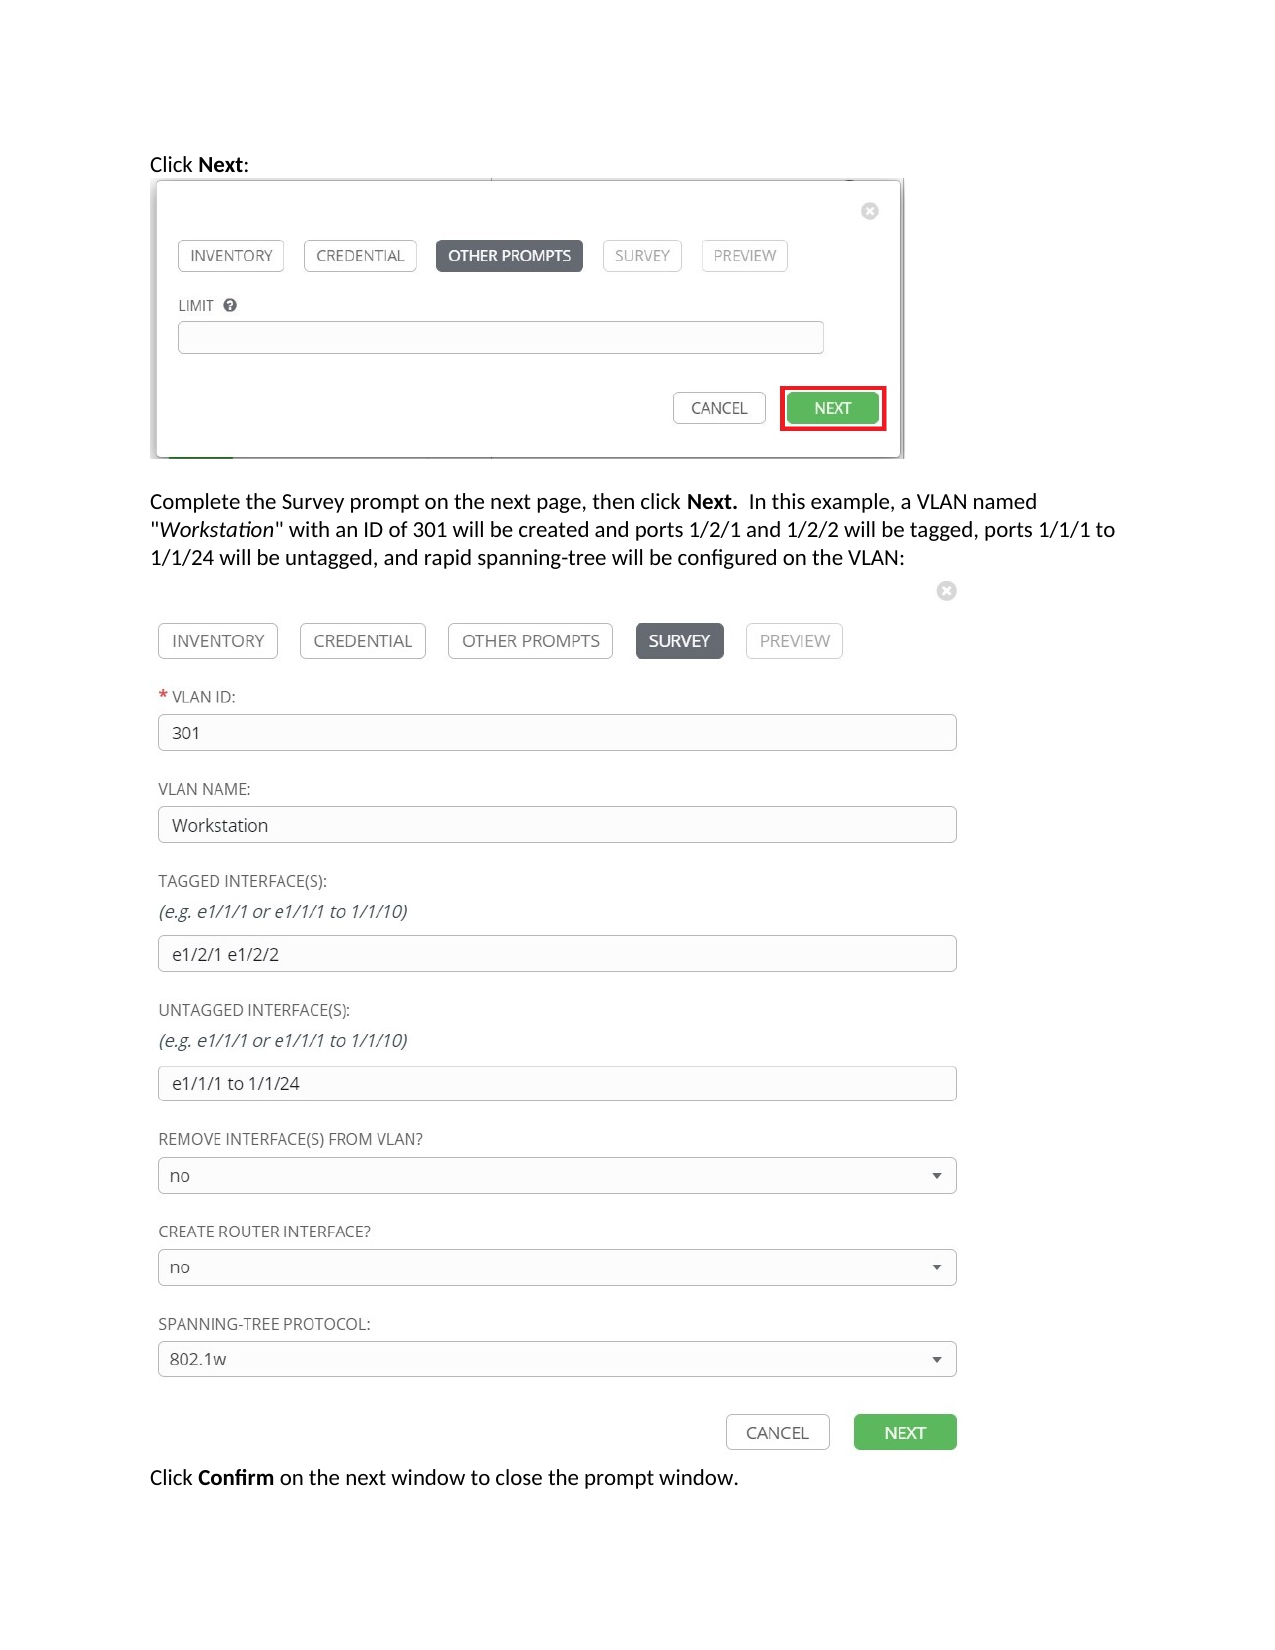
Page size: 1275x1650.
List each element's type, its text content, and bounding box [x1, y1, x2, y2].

text Complete the Survey prompt on the next page, then click Next. In this example, a VLAN named "Workstation" with an ID of 301 will be created and ports 1/2/1 and 1/2/2 will be tagged, ports 1/1/1 to 1/1/24 will be untagged, and rapid spanning-tree will be configured on the VLAN: [150, 487, 1125, 571]
picture [150, 178, 905, 459]
text Click Next: [150, 150, 1125, 178]
picture [150, 570, 965, 1464]
text Click Confirm on the next window to close the prompt window. [150, 1463, 1125, 1491]
